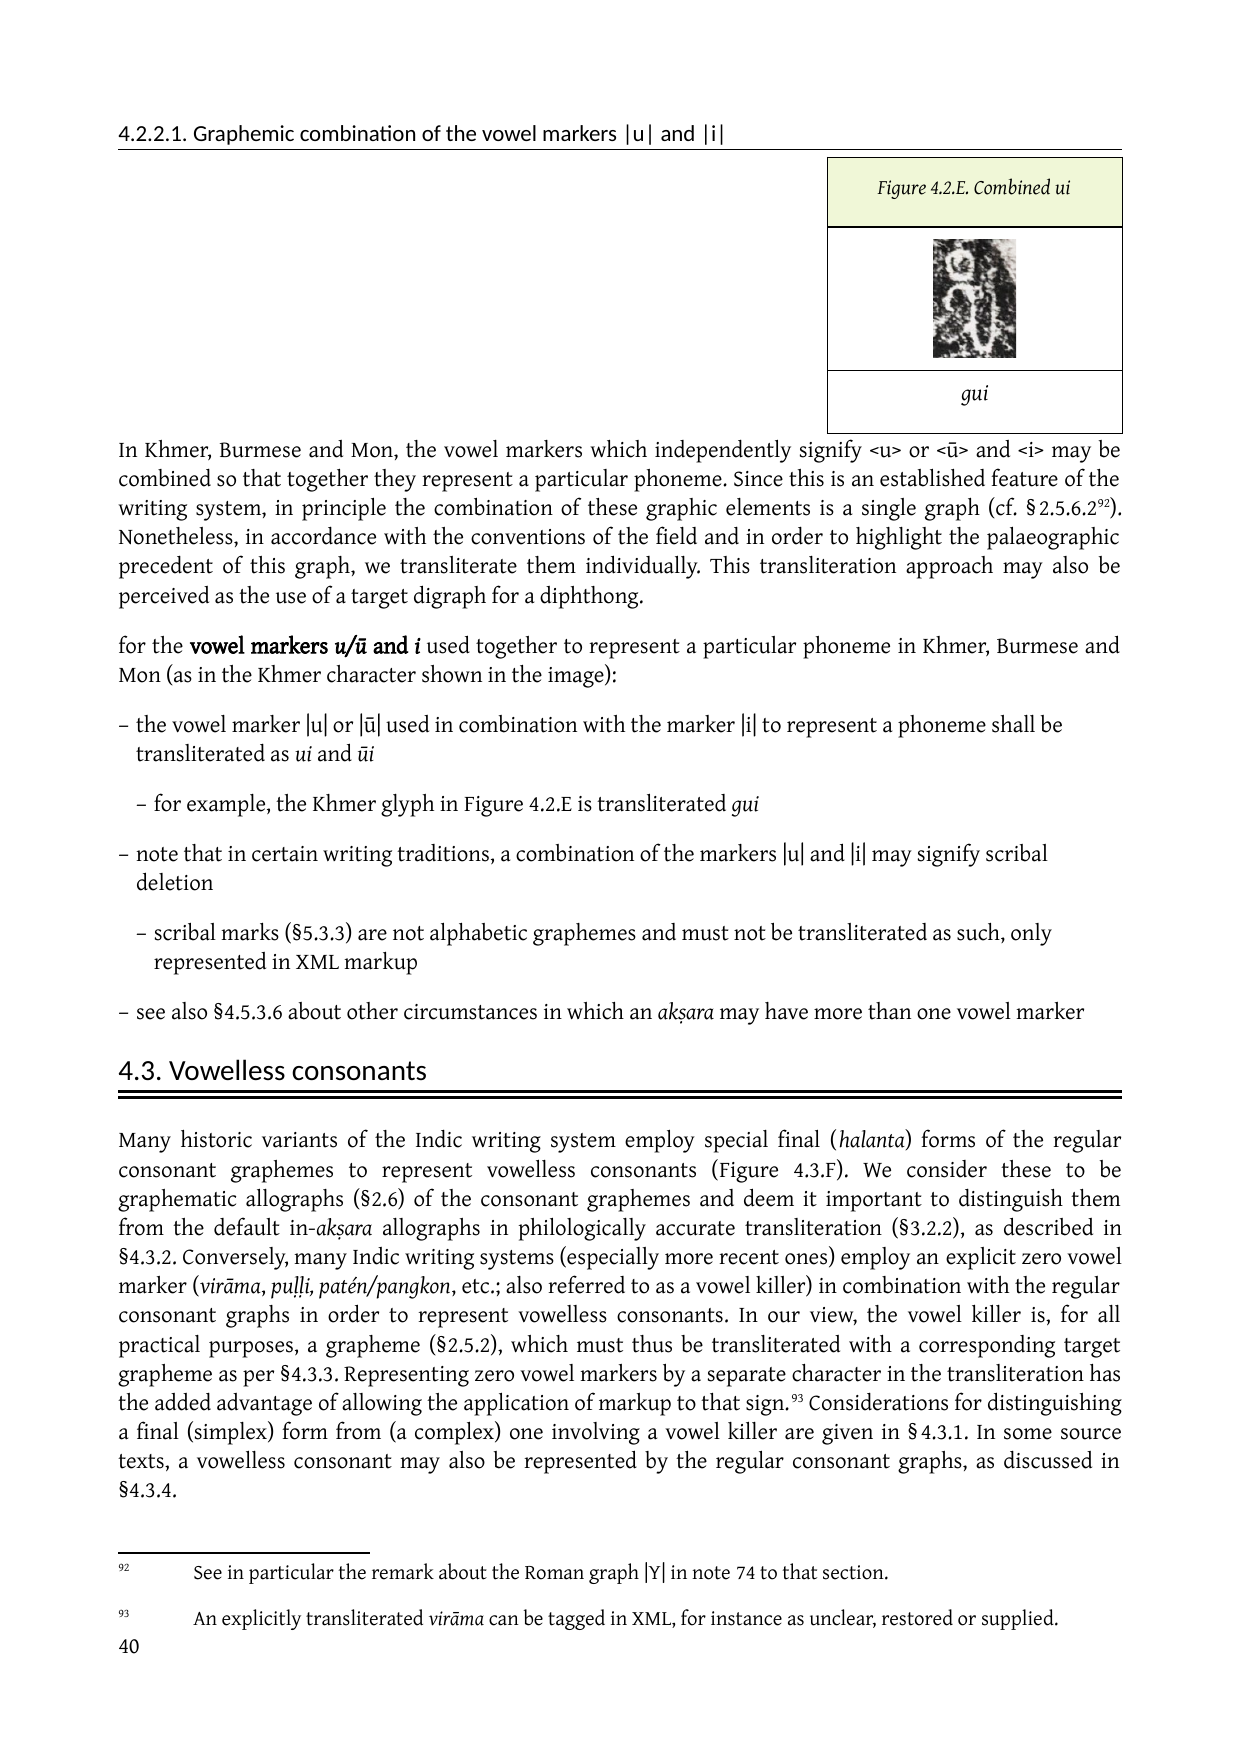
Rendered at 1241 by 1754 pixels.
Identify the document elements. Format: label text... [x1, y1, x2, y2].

list scribal marks (§5.3.3) are not alphabetic graphemes and must not be transliterated as such, only represented in XML markup [136, 917, 1122, 976]
table_cell [828, 228, 1122, 370]
picture [933, 239, 1017, 358]
text In Khmer, Burmese and Mon, the vowel markers which independently signify <u> or <ū> and <i> may be combined so that together they represent a particular phoneme. Since this is an established feature of the writing system, in principle the combination of these graphic elements is a single graph (cf. §2.5.6.2). Nonetheless, in accordance with the conventions of the field and in order to highlight the palaeographic precedent of this graph, we transliterate them individually. This transliteration approach may also be perceived as the use of a target digraph for a diphthong. [118, 434, 1122, 609]
subtitle Vowelless consonants [118, 1051, 1122, 1090]
text Many historic variants of the Indic writing system employ special final (halanta) forms of the regular consonant graphemes to represent vowelless consonants (Figure 4.3.A). We consider these to be graphematic allographs (§2.6) of the consonant graphemes and deem it important to distinguish them from the default in-akṣara allographs in philologically accurate transliteration (§3.2.2), as described in §4.3.2. Conversely, many Indic writing systems (especially more recent ones) employ an explicit zero vowel marker (virāma, puḷḷi, patén/pangkon, etc.; also referred to as a vowel killer) in combination with the regular consonant graphs in order to represent vowelless consonants. In our view, the vowel killer is, for all practical purposes, a grapheme (§2.5.2), which must thus be transliterated with a corresponding target grapheme as per §4.3.3. Representing zero vowel markers by a separate character in the transliteration has the added advantage of allowing the application of markup to that sign. Considerations for distinguishing a final (simplex) form from (a complex) one involving a vowel killer are given in §4.3.1. In some source texts, a vowelless consonant may also be represented by the regular consonant graphs, as discussed in §4.3.4. [118, 1124, 1122, 1504]
table_cell gui [828, 371, 1122, 433]
list note that in certain writing traditions, a combination of the markers |u| and |i| may signify scribal deletion [118, 838, 1122, 896]
list the vowel marker |u| or |ū| used in combination with the marker |i| to represent a phoneme shall be transliterated as ui and ūi [118, 709, 1122, 767]
subtitle Graphemic combination of the vowel markers |u| and |i| [118, 118, 1122, 149]
list see also §4.5.3.6 about other circumstances in which an akṣara may have more than one vowel marker [118, 996, 1122, 1026]
list for example, the Khmer glyph in Figure 4.2.A is transliterated gui [136, 788, 1122, 817]
text for the vowel markers u/ū and i used together to represent a particular phoneme in Khmer, Burmese and Mon (as in the Khmer character shown in the image): [118, 630, 1122, 688]
